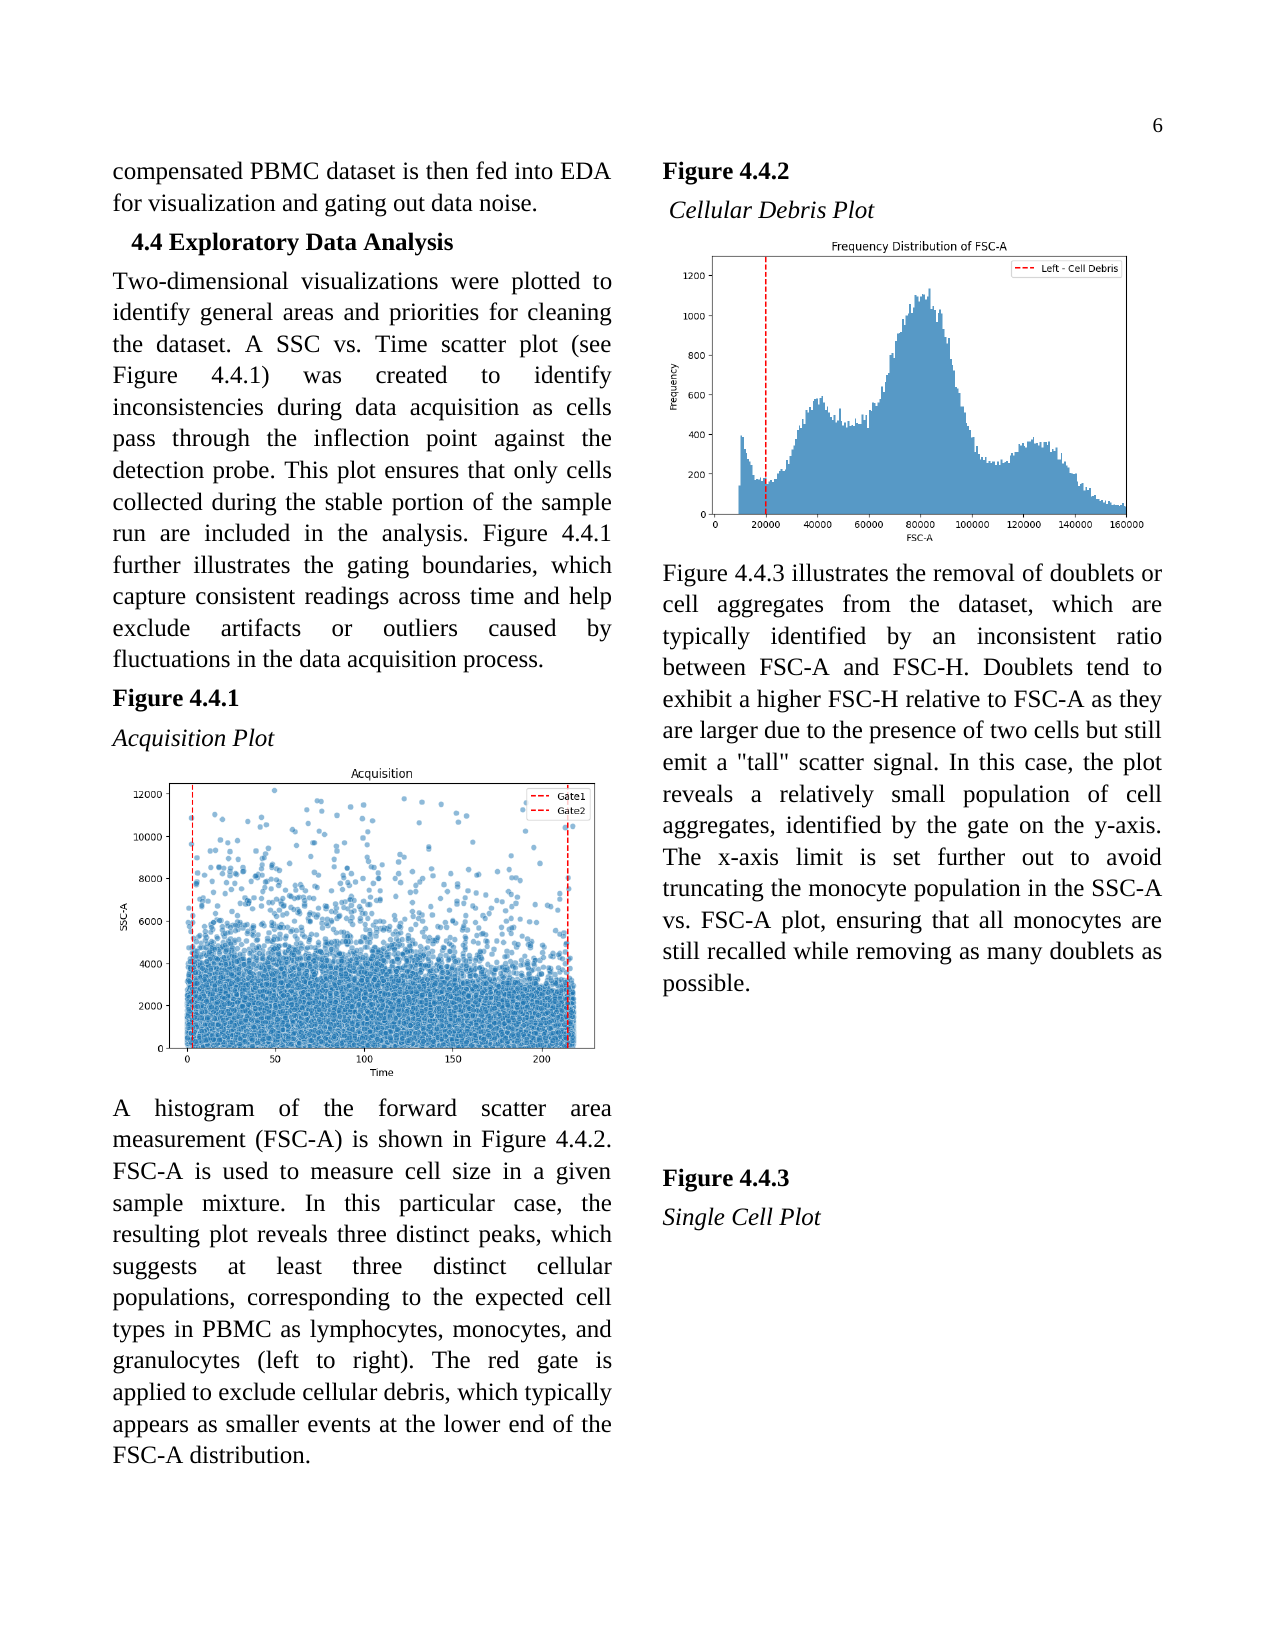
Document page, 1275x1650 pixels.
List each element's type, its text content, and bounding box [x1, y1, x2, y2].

text 4.4 Exploratory Data Analysis [131, 227, 612, 255]
text Figure 4.4.2 [662, 156, 1162, 185]
text Cellular Debris Plot [662, 195, 1162, 224]
text Figure 4.4.3 [662, 1163, 1162, 1192]
text Single Cell Plot [662, 1202, 1162, 1231]
picture [112, 761, 600, 1084]
text Acquisition Plot [112, 723, 612, 751]
text A histogram of the forward scatter area measurement (FSC-A) is shown in Figure 4.4.2. FSC-A is used to measure cell size in a given sample mixture. In this particular case, the resulting plot reveals three distinct peaks, which suggests at least three distinct cellular populations, corresponding to the expected cell types in PBMC as lymphocytes, monocytes, and granulocytes (left to right). The red gate is applied to exclude cellular debris, which typically appears as smaller events at the lower end of the FSC-A distribution. [112, 1093, 612, 1469]
text Figure 4.4.3 illustrates the removal of doublets or cell aggregates from the dataset, which are typically identified by an inconsistent ratio between FSC-A and FSC-H. Doublets tend to exhibit a higher FSC-H relative to FSC-A as they are larger due to the presence of two cells but still emit a "tall" scatter signal. In this case, the plot reveals a relatively small population of cell aggregates, identified by the gate on the y-axis. The x-axis limit is set further out to avoid truncating the monocyte population in the SSC-A vs. FSC-A plot, ensuring that all monocytes are still recalled while removing as many doublets as possible. [662, 558, 1162, 997]
picture [662, 234, 1150, 549]
text Two-dimensional visualizations were plotted to identify general areas and priorities for cleaning the dataset. A SSC vs. Time scatter plot (see Figure 4.4.1) was created to identify inconsistencies during data acquisition as cells pass through the inflection point against the detection probe. This plot ensures that only cells collected during the stable portion of the sample run are included in the analysis. Figure 4.4.1 further illustrates the gating boundaries, which capture consistent readings across time and help exclude artifacts or outliers caused by fluctuations in the data acquisition process. [112, 266, 612, 673]
text Figure 4.4.1 [112, 683, 612, 712]
